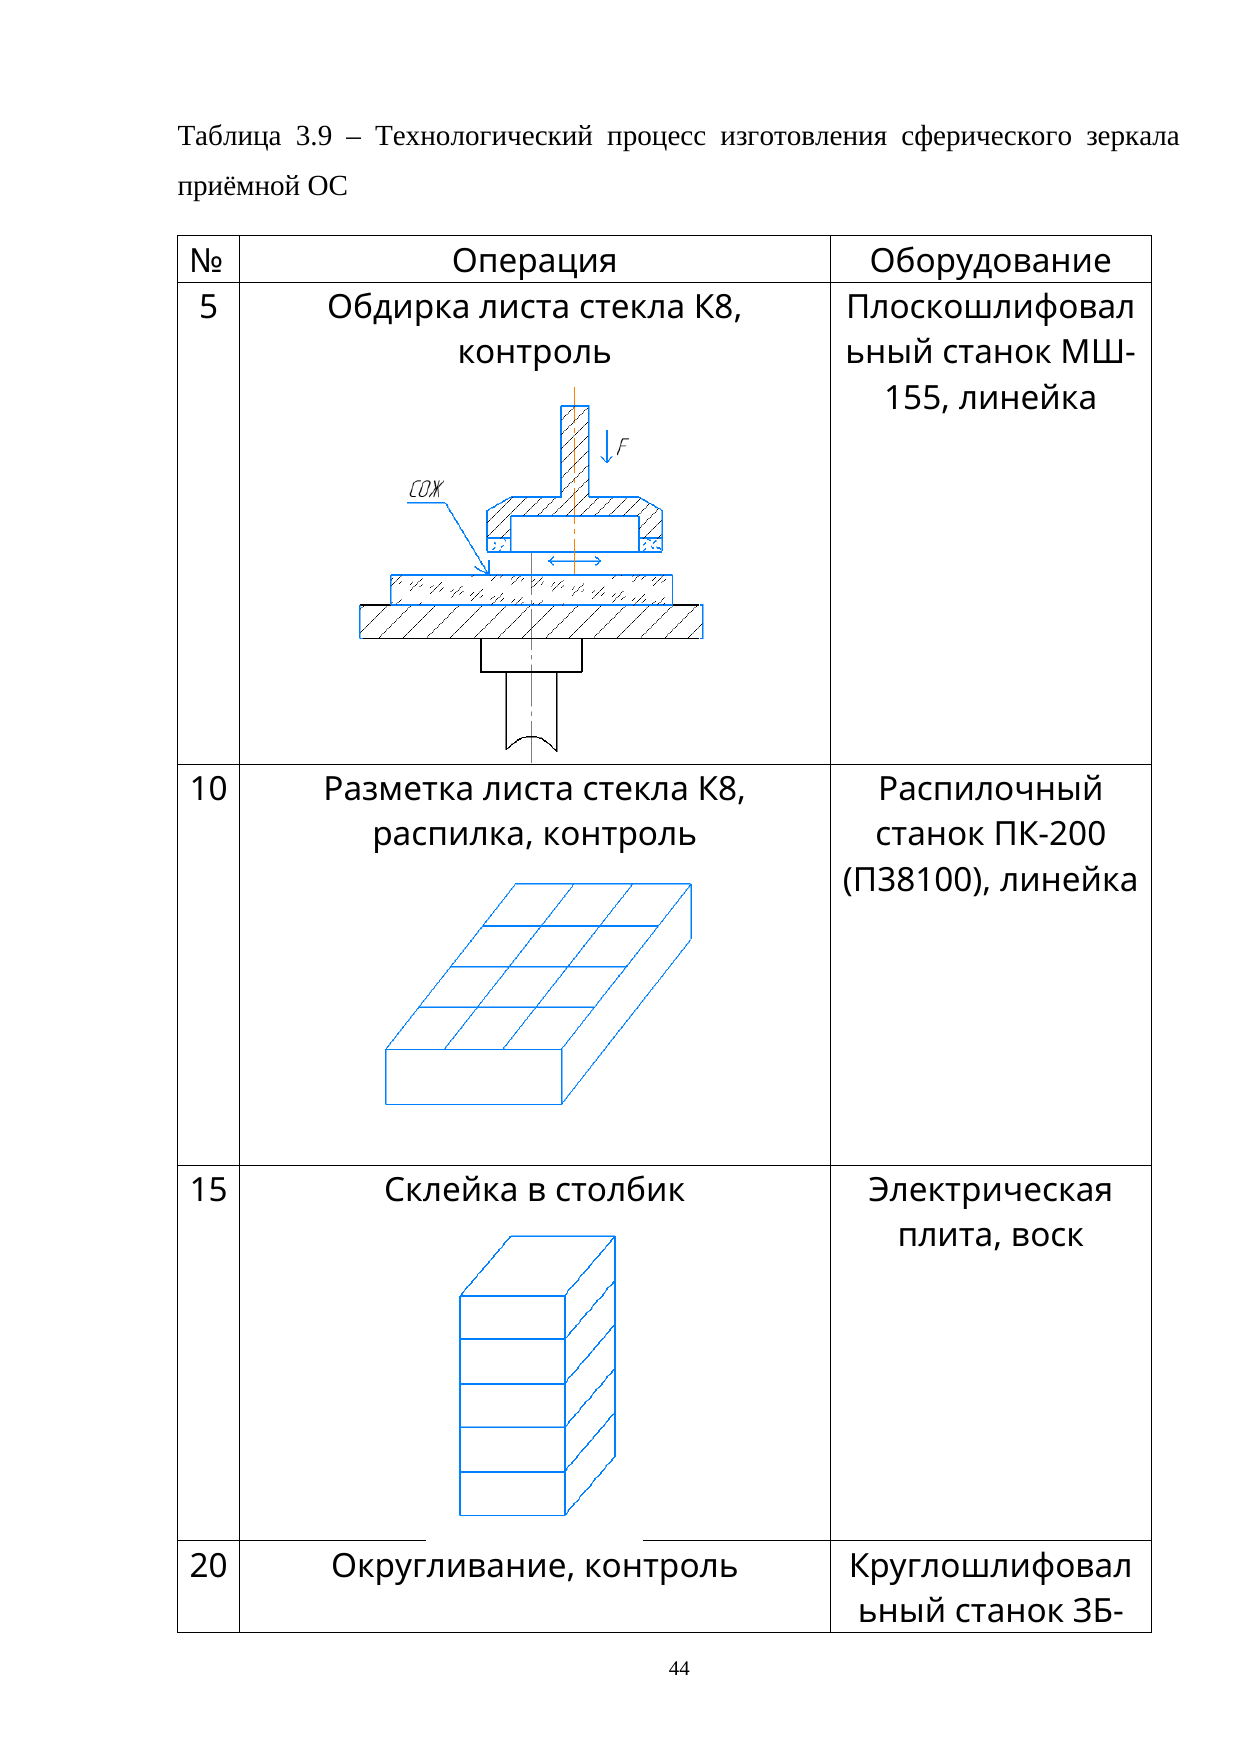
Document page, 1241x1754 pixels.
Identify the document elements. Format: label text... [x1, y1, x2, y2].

picture [426, 1211, 643, 1541]
table_cell Электрическая плита, воск [831, 1166, 1151, 1540]
picture [355, 373, 714, 764]
table_header Операция [240, 236, 830, 282]
table_cell 20 [178, 1541, 239, 1632]
table_cell Разметка листа стекла К8, распилка, контроль [240, 765, 830, 1164]
table_cell 5 [178, 283, 239, 763]
table_header № [178, 236, 239, 282]
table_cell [831, 1541, 1151, 1632]
text Таблица 3.9 – Технологический процесс изготовления сферического зеркала приёмной ОС [177, 118, 1181, 202]
table_cell Плоскошлифовальный станок МШ-155, линейка [831, 283, 1151, 763]
table_header Оборудование [831, 236, 1151, 282]
picture [369, 855, 700, 1119]
table_cell Обдирка листа стекла К8, контроль [240, 283, 830, 763]
table_cell Распилочный станок ПК-200 (П38100), линейка [831, 765, 1151, 1164]
table_cell 15 [178, 1166, 239, 1540]
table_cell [240, 1541, 830, 1632]
table_cell 10 [178, 765, 239, 1164]
table_cell Склейка в столбик [240, 1166, 830, 1540]
